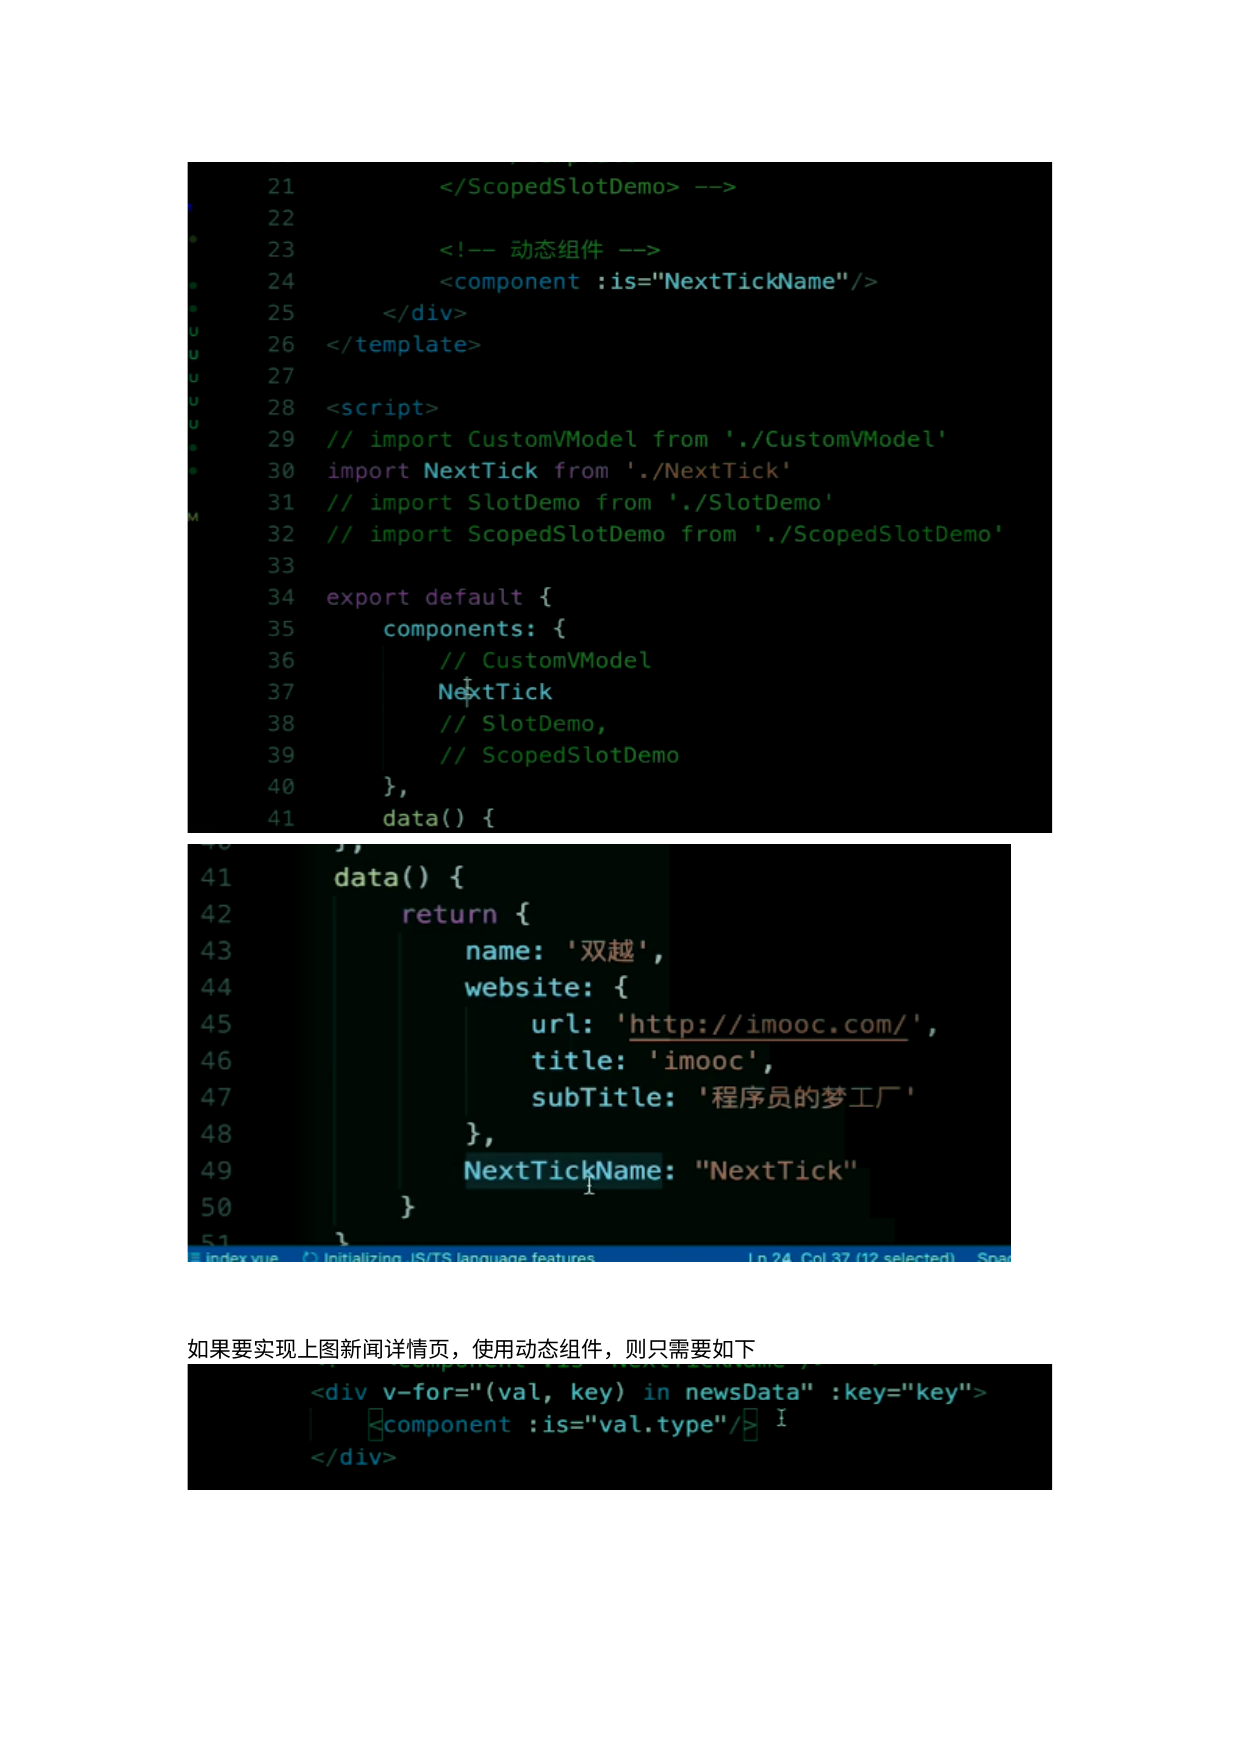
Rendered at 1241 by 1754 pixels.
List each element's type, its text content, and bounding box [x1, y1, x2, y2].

picture [187, 1364, 1053, 1490]
list 如果要实现上图新闻详情页，使用动态组件，则只需要如下 [187, 1332, 1053, 1364]
picture [187, 844, 1011, 1262]
picture [187, 162, 1053, 833]
